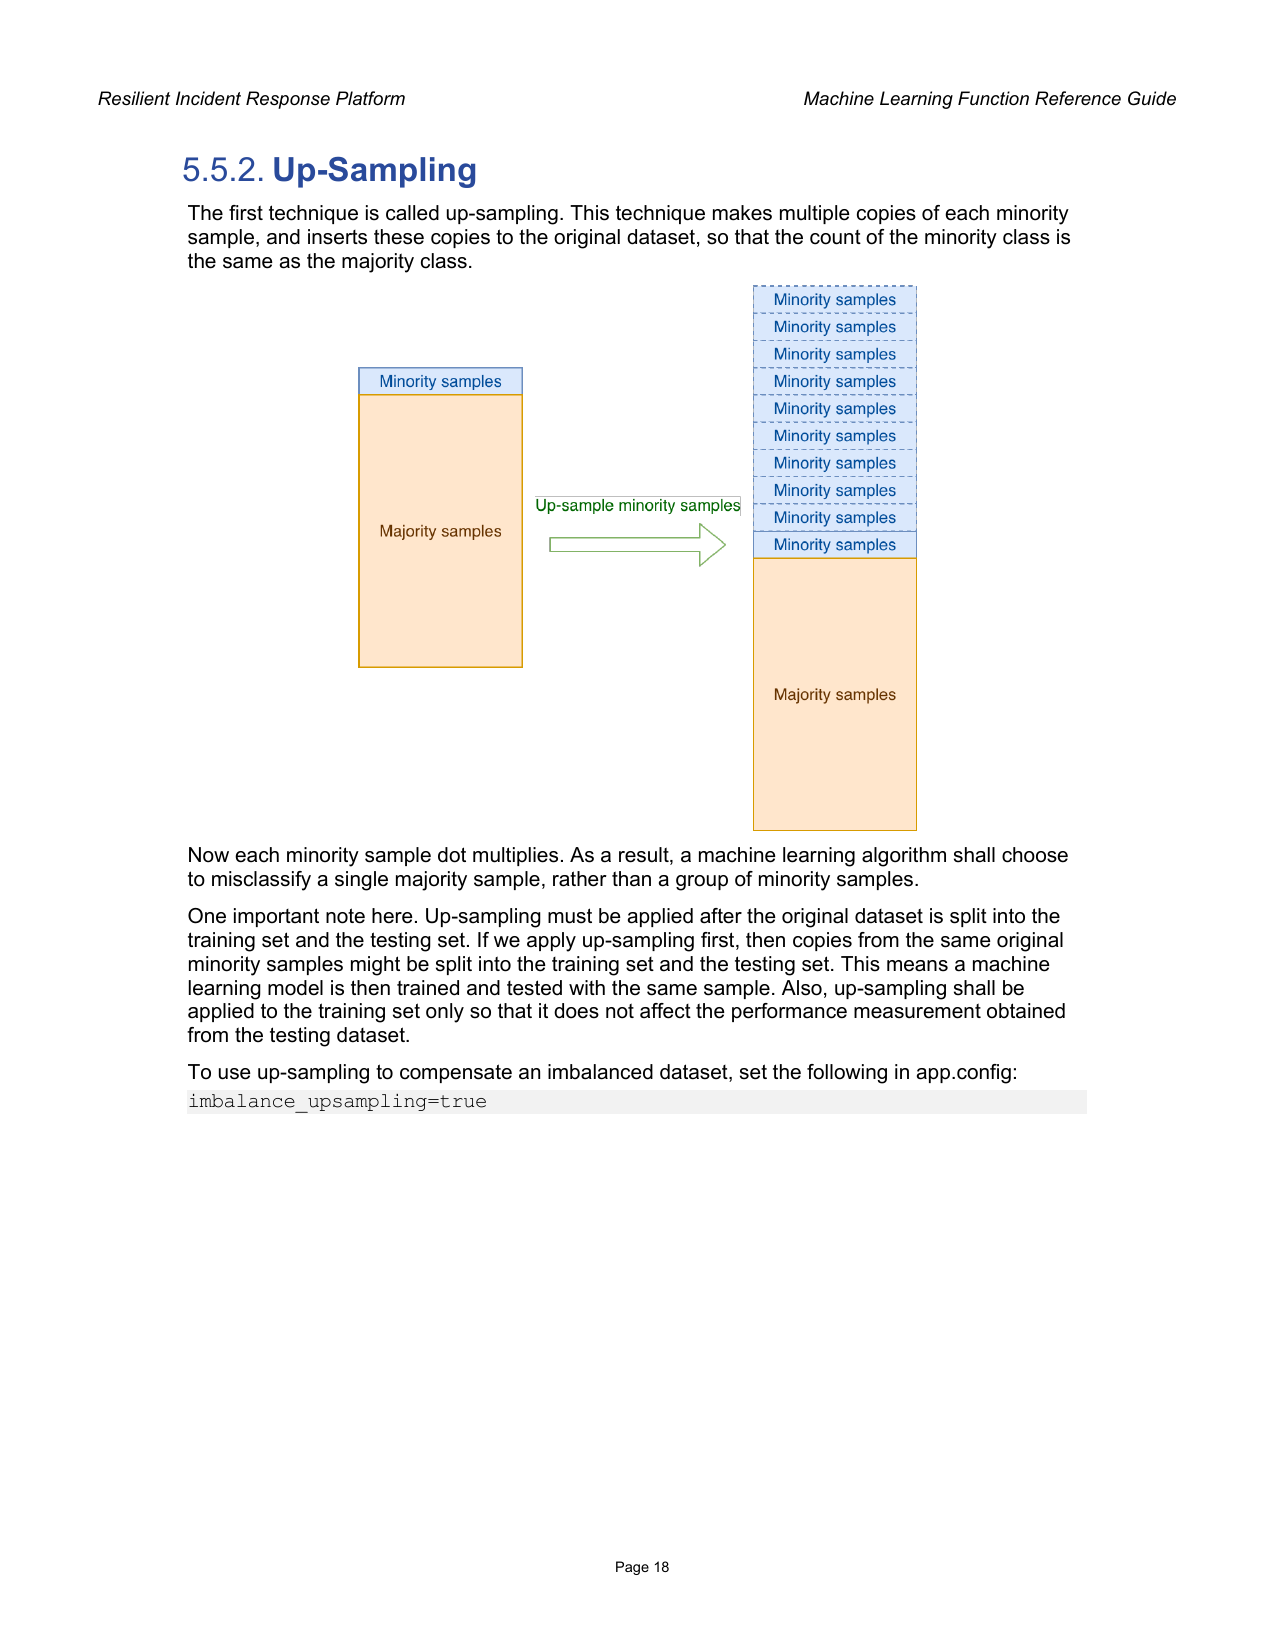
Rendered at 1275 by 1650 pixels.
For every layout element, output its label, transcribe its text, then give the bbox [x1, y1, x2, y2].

text imbalance_upsampling=true [187, 1090, 1087, 1114]
picture [358, 285, 917, 831]
text To use up-sampling to compensate an imbalanced dataset, set the following in app.config: [187, 1060, 1087, 1084]
text Now each minority sample dot multiplies. As a result, a machine learning algorithm shall choose to misclassify a single majority sample, rather than a group of minority samples. [187, 843, 1087, 891]
text One important note here. Up-sampling must be applied after the original dataset is split into the training set and the testing set. If we apply up-sampling first, then copies from the same original minority samples might be split into the training set and the testing set. This means a machine learning model is then trained and tested with the same sample. Also, up-sampling shall be applied to the training set only so that it does not affect the performance measurement obtained from the testing dataset. [187, 903, 1087, 1047]
text The first technique is called up-sampling. This technique makes multiple copies of each minority sample, and inserts these copies to the original dataset, so that the count of the minority class is the same as the majority class. [187, 201, 1087, 273]
subtitle Up-Sampling [182, 150, 1087, 188]
